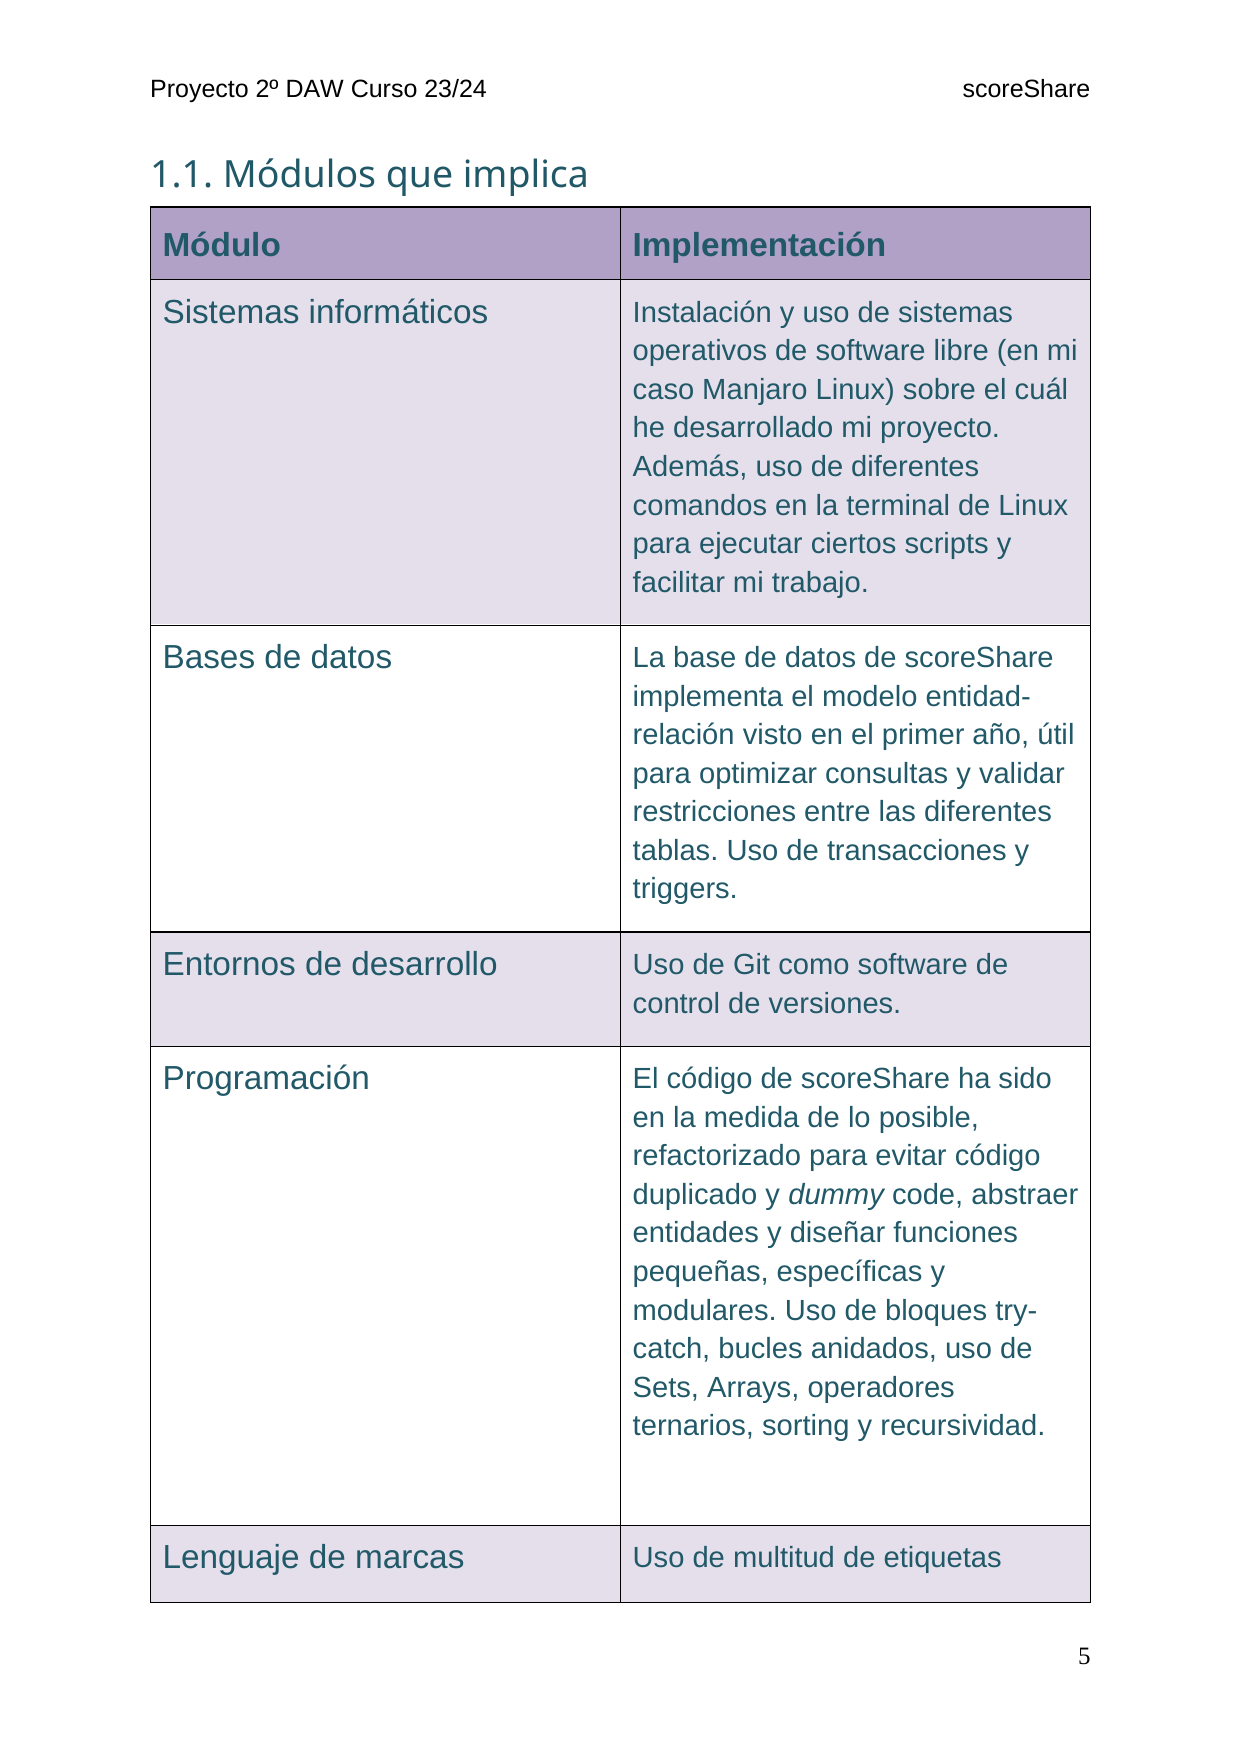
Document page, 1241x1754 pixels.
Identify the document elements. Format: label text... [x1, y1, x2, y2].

table_cell Lenguaje de marcas [151, 1526, 620, 1602]
table_header Implementación [621, 208, 1090, 279]
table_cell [621, 1526, 1090, 1602]
table_header Módulo [151, 208, 620, 279]
table_cell El código de scoreShare ha sido en la medida de lo posible, refactorizado para evitar código duplicado y dummy code, abstraer entidades y diseñar funciones pequeñas, específicas y modulares. Uso de bloques try-catch, bucles anidados, uso de Sets, Arrays, operadores ternarios, sorting y recursividad. [621, 1047, 1090, 1524]
table_cell Entornos de desarrollo [151, 933, 620, 1046]
table_cell Bases de datos [151, 626, 620, 931]
subtitle 1.1. Módulos que implica [150, 148, 1090, 199]
table_cell Instalación y uso de sistemas operativos de software libre (en mi caso Manjaro Linux) sobre el cuál he desarrollado mi proyecto. Además, uso de diferentes comandos en la terminal de Linux para ejecutar ciertos scripts y facilitar mi trabajo. [621, 280, 1090, 624]
table_cell Sistemas informáticos [151, 280, 620, 624]
table_cell Uso de Git como software de control de versiones. [621, 933, 1090, 1046]
table_cell La base de datos de scoreShare implementa el modelo entidad-relación visto en el primer año, útil para optimizar consultas y validar restricciones entre las diferentes tablas. Uso de transacciones y triggers. [621, 626, 1090, 931]
table_cell Programación [151, 1047, 620, 1524]
